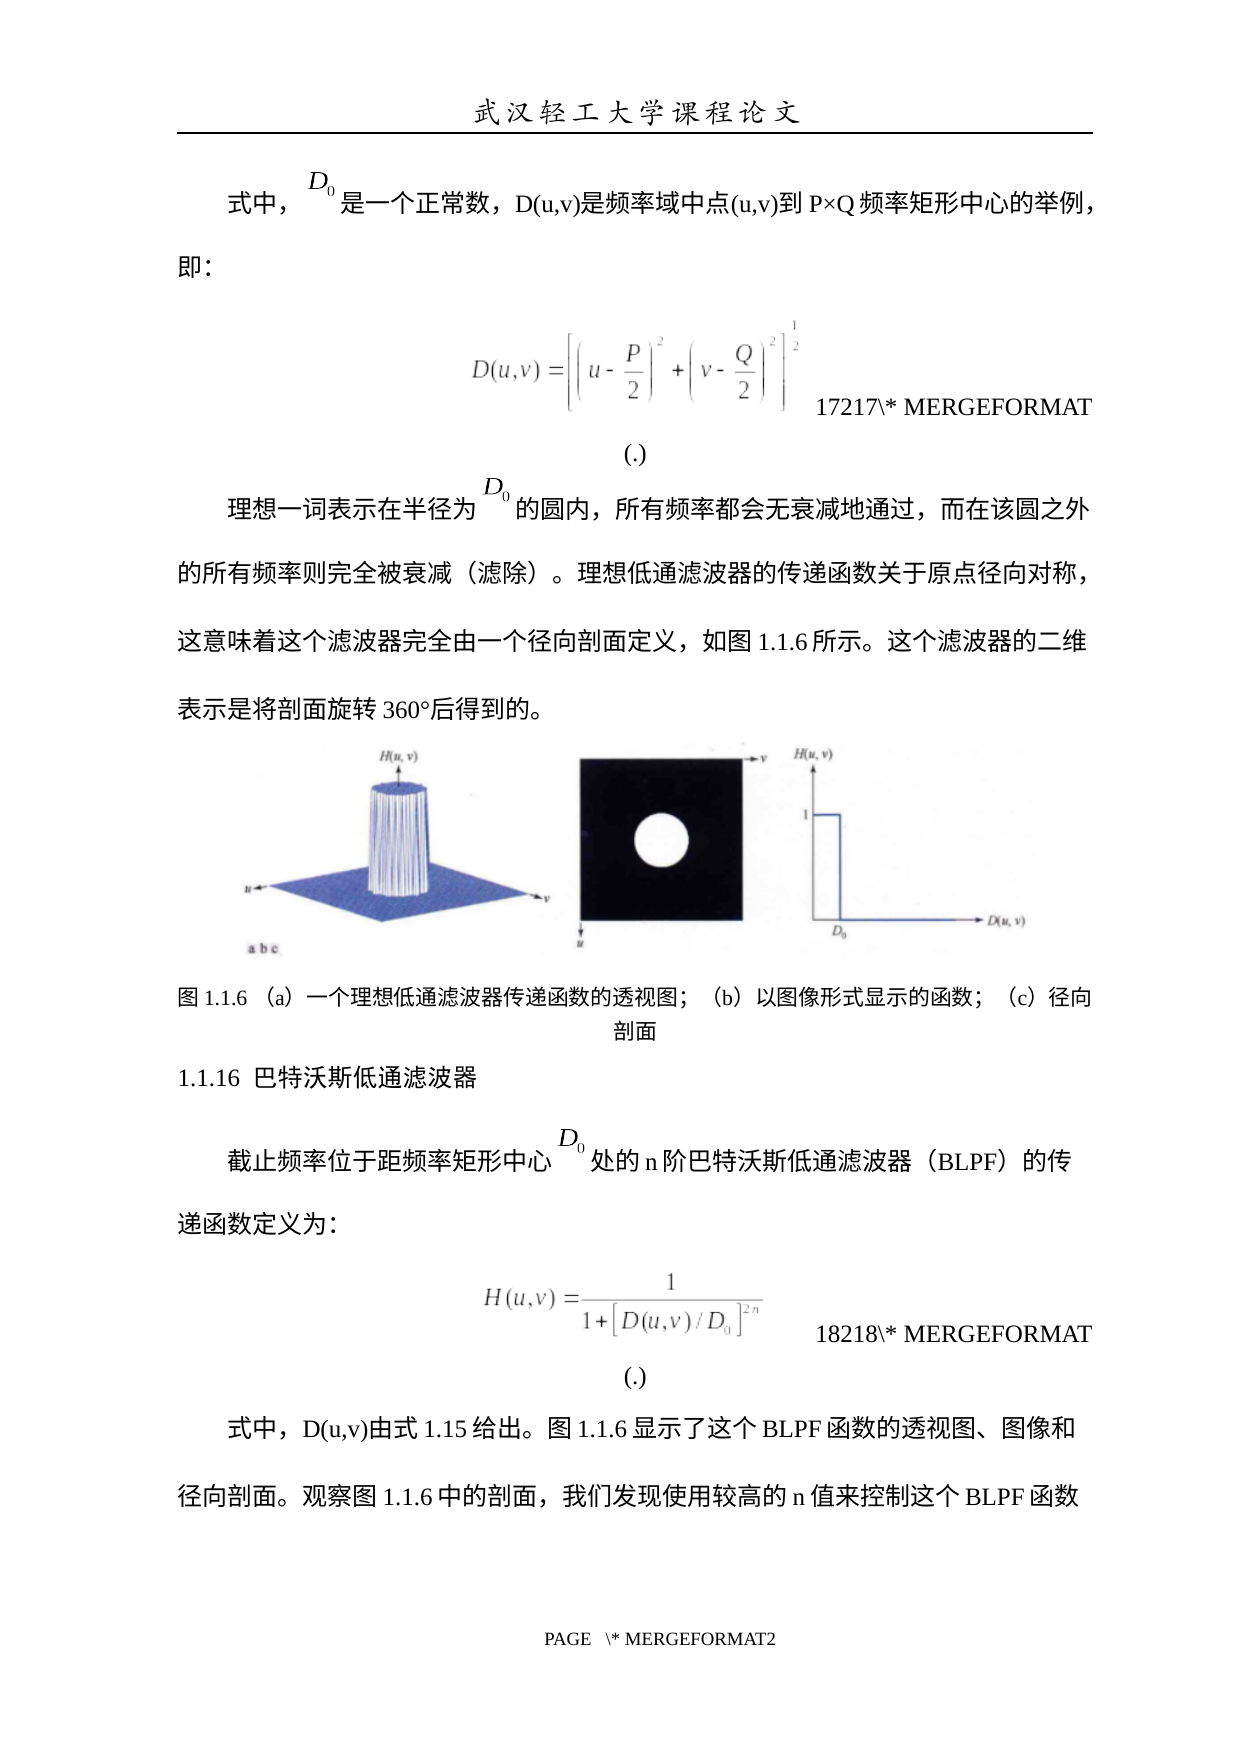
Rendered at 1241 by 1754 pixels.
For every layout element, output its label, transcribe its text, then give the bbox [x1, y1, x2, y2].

text 式中，是一个正常数，D(u,v)是频率域中点(u,v)到P×Q频率矩形中心的举例，即： [177, 164, 1093, 300]
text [177, 1393, 1093, 1528]
text 理想一词表示在半径为的圆内，所有频率都会无衰减地通过，而在该圆之外的所有频率则完全被衰减（滤除）。理想低通滤波器的传递函数关于原点径向对称，这意味着这个滤波器完全由一个径向剖面定义，如图1.1.6所示。这个滤波器的二维表示是将剖面旋转360°后得到的。 [177, 469, 1093, 741]
subtitle 巴特沃斯低通滤波器 [177, 1059, 1093, 1093]
text 截止频率位于距频率矩形中心处的n阶巴特沃斯低通滤波器（BLPF）的传递函数定义为： [177, 1121, 1093, 1257]
picture [218, 741, 1052, 960]
text 图1.1.6 （a）一个理想低通滤波器传递函数的透视图；（b）以图像形式显示的函数；（c）径向剖面 [177, 979, 1093, 1047]
